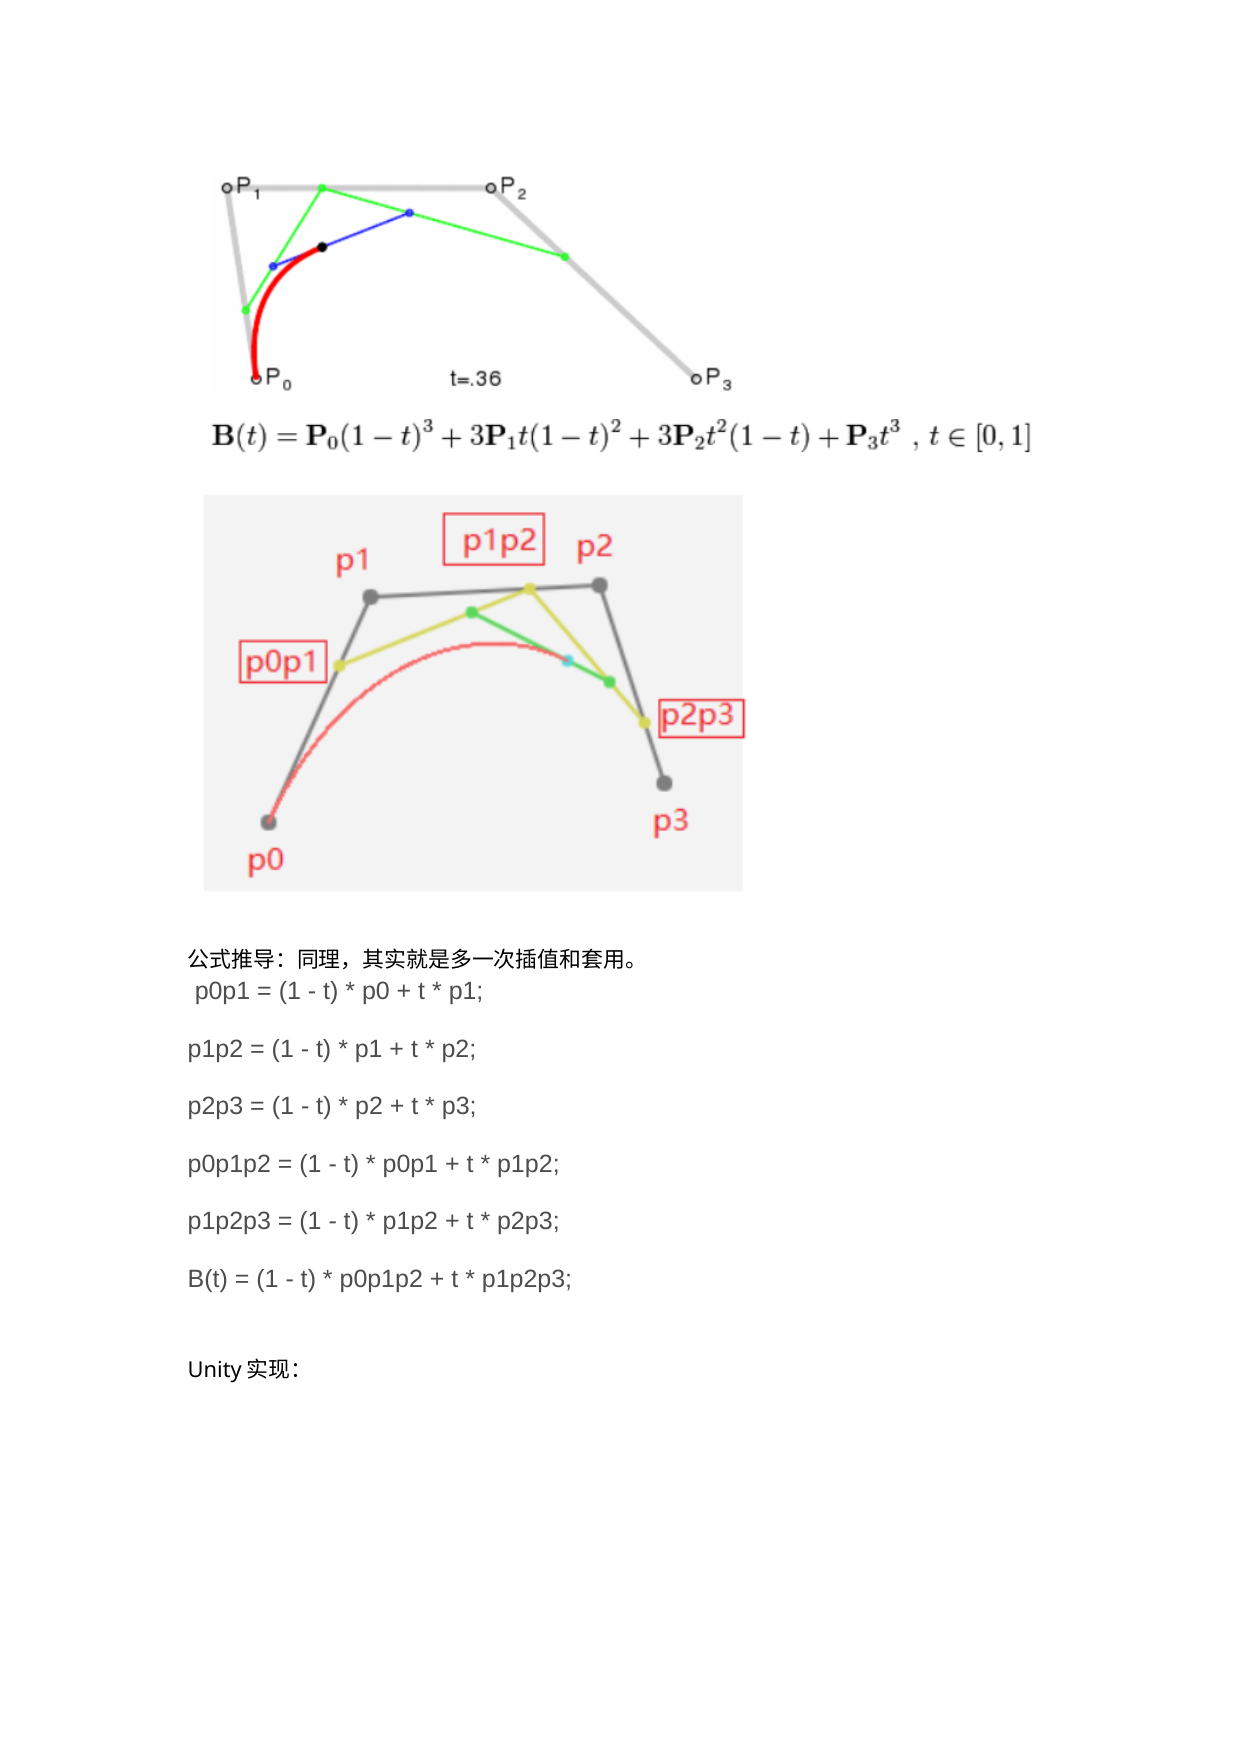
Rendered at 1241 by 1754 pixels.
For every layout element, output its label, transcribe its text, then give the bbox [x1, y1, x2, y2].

text 公式推导：同理，其实就是多一次插值和套用。 [187, 942, 1053, 974]
text p1p2 = (1 - t) * p1 + t * p2; [187, 1032, 1053, 1064]
picture [187, 487, 764, 911]
text p1p2p3 = (1 - t) * p1p2 + t * p2p3; [187, 1204, 1053, 1237]
text B(t) = (1 - t) * p0p1p2 + t * p1p2p3; [187, 1262, 1053, 1294]
picture [187, 162, 1053, 471]
text p2p3 = (1 - t) * p2 + t * p3; [187, 1089, 1053, 1122]
text p0p1p2 = (1 - t) * p0p1 + t * p1p2; [187, 1147, 1053, 1179]
text p0p1 = (1 - t) * p0 + t * p1; [187, 974, 1053, 1007]
text Unity实现： [187, 1352, 1053, 1384]
